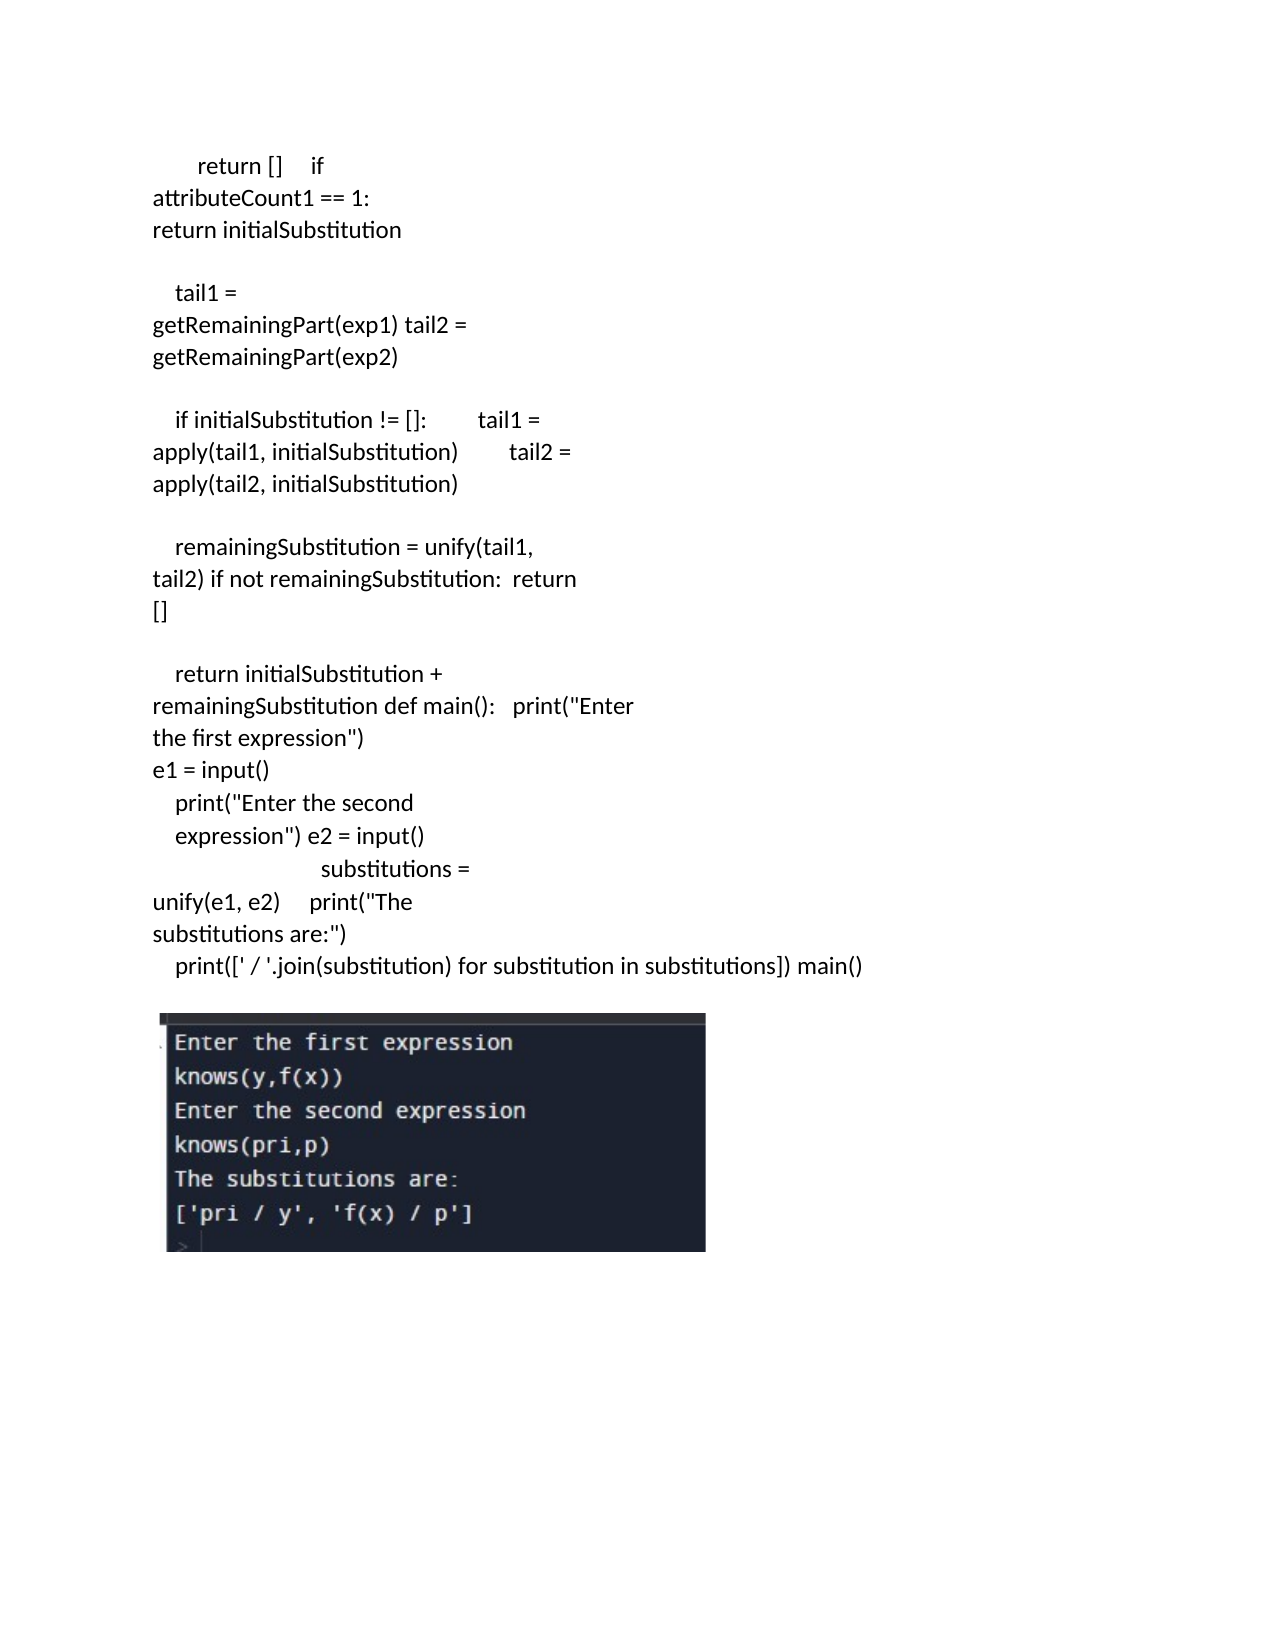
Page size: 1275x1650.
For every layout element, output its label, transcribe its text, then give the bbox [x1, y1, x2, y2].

text tail1 = getRemainingPart(exp1) tail2 = getRemainingPart(exp2) [152, 277, 488, 371]
text e1 = input() [152, 754, 1137, 785]
text print("Enter the second expression") e2 = input() substitutions = [175, 787, 545, 884]
text remainingSubstitution = unify(tail1, tail2) if not remainingSubstitution: return [] [152, 531, 590, 626]
picture [159, 1013, 706, 1252]
text return [] if attributeCount1 == 1: [152, 150, 371, 213]
text print([' / '.join(substitution) for substitution in substitutions]) main() [175, 950, 1137, 981]
text return initialSubstitution + remainingSubstitution def main(): print("Enter the first expression") [152, 658, 673, 753]
text if initialSubstitution != []: tail1 = apply(tail1, initialSubstitution) tail2 = apply(tail2, initialSubstitution) [152, 404, 572, 499]
text return initialSubstitution [152, 214, 1137, 244]
text unify(e1, e2) print("The substitutions are:") [152, 886, 414, 949]
